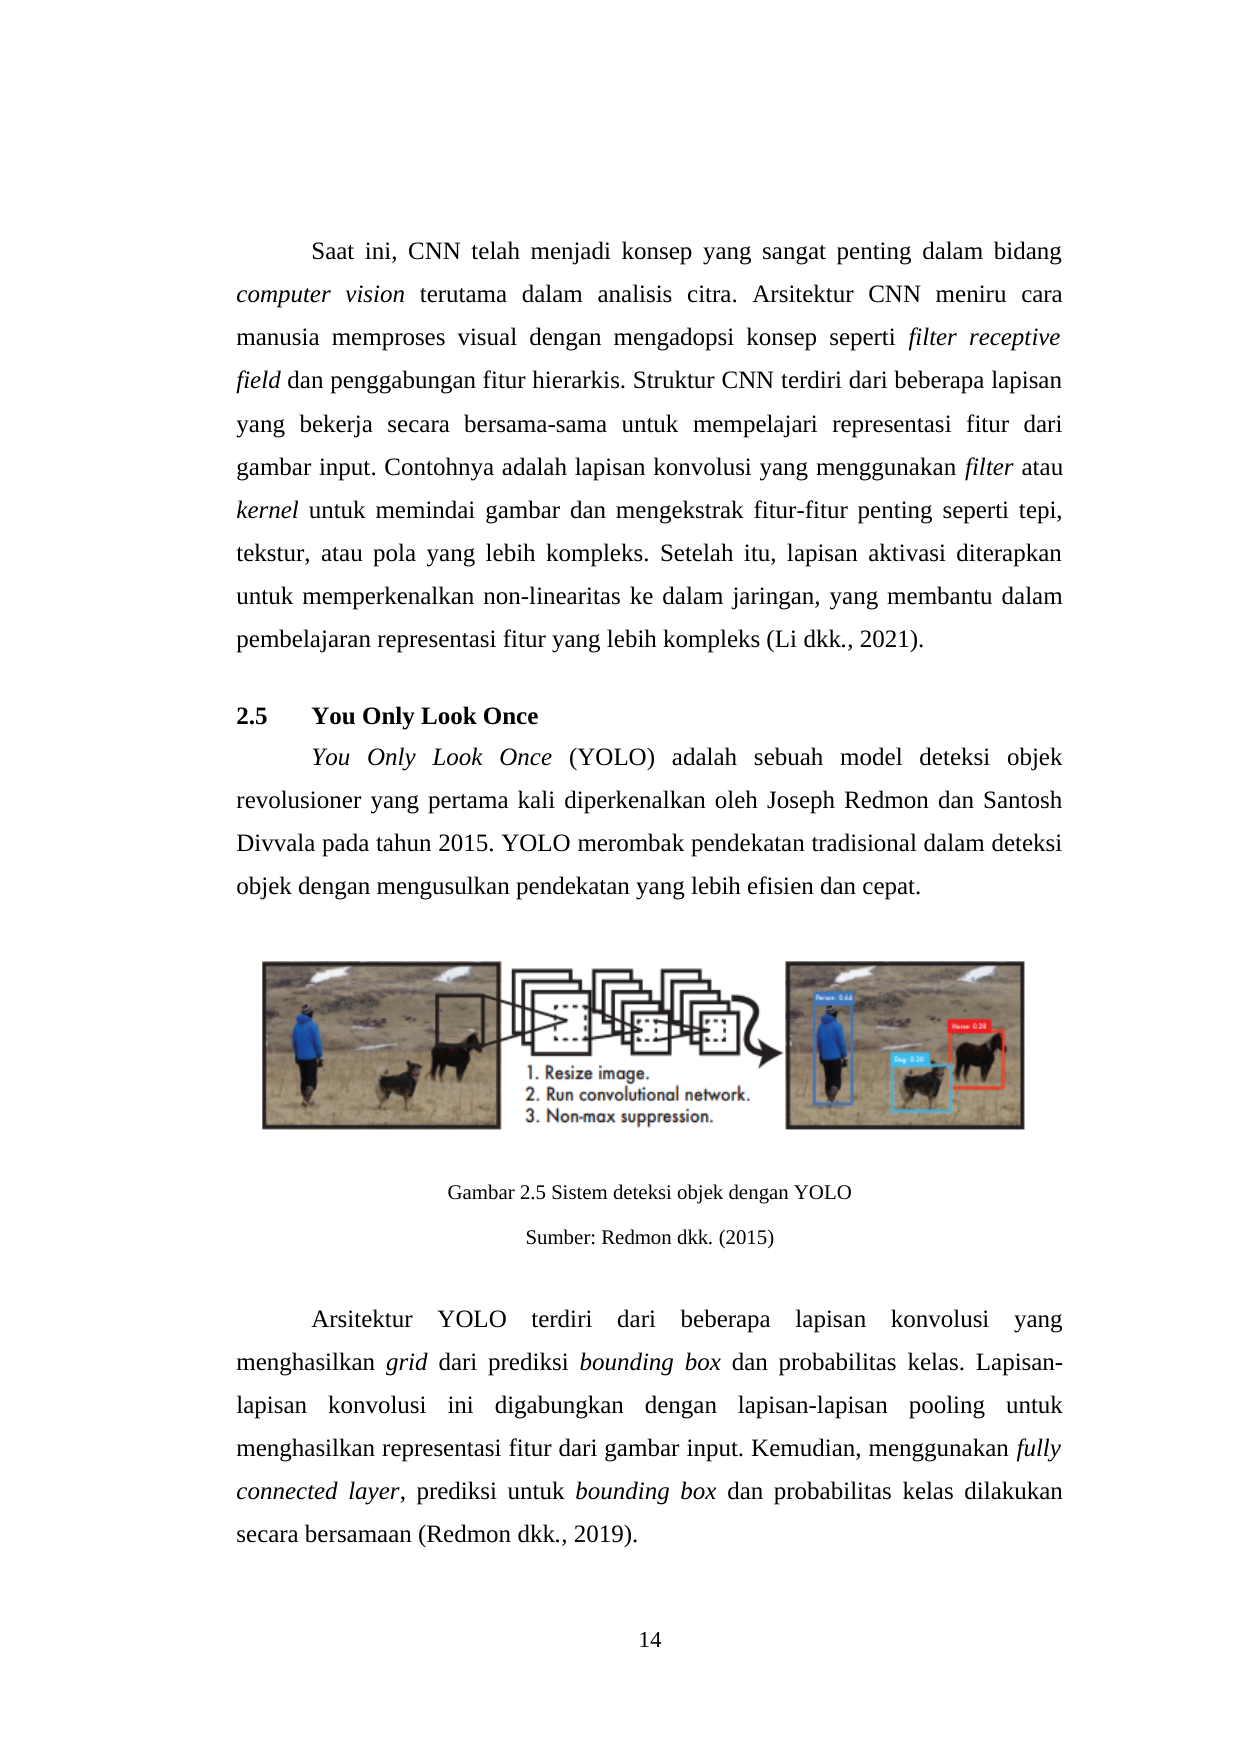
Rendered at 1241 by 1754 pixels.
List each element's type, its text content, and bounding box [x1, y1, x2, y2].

subtitle 2.5 You Only Look Once [236, 701, 1063, 729]
text Arsitektur YOLO terdiri dari beberapa lapisan konvolusi yang menghasilkan grid dari prediksi bounding box dan probabilitas kelas. Lapisan-lapisan konvolusi ini digabungkan dengan lapisan-lapisan pooling untuk menghasilkan representasi fitur dari gambar input. Kemudian, menggunakan fully connected layer, prediksi untuk bounding box dan probabilitas kelas dilakukan secara bersamaan (Redmon dkk., 2019). [236, 1304, 1063, 1548]
text Saat ini, CNN telah menjadi konsep yang sangat penting dalam bidang computer vision terutama dalam analisis citra. Arsitektur CNN meniru cara manusia memproses visual dengan mengadopsi konsep seperti filter receptive field dan penggabungan fitur hierarkis. Struktur CNN terdiri dari beberapa lapisan yang bekerja secara bersama-sama untuk mempelajari representasi fitur dari gambar input. Contohnya adalah lapisan konvolusi yang menggunakan filter atau kernel untuk memindai gambar dan mengekstrak fitur-fitur penting seperti tepi, tekstur, atau pola yang lebih kompleks. Setelah itu, lapisan aktivasi diterapkan untuk memperkenalkan non-linearitas ke dalam jaringan, yang membantu dalam pembelajaran representasi fitur yang lebih kompleks (Li dkk., 2021). [236, 236, 1063, 653]
text Gambar .3 Sistem deteksi objek dengan YOLO [236, 1180, 1063, 1204]
text Sumber: Redmon dkk. (2015) [236, 1225, 1063, 1249]
text You Only Look Once (YOLO) adalah sebuah model deteksi objek revolusioner yang pertama kali diperkenalkan oleh Joseph Redmon dan Santosh Divvala pada tahun 2015. YOLO merombak pendekatan tradisional dalam deteksi objek dengan mengusulkan pendekatan yang lebih efisien dan cepat. [236, 742, 1063, 900]
picture [236, 914, 1051, 1167]
